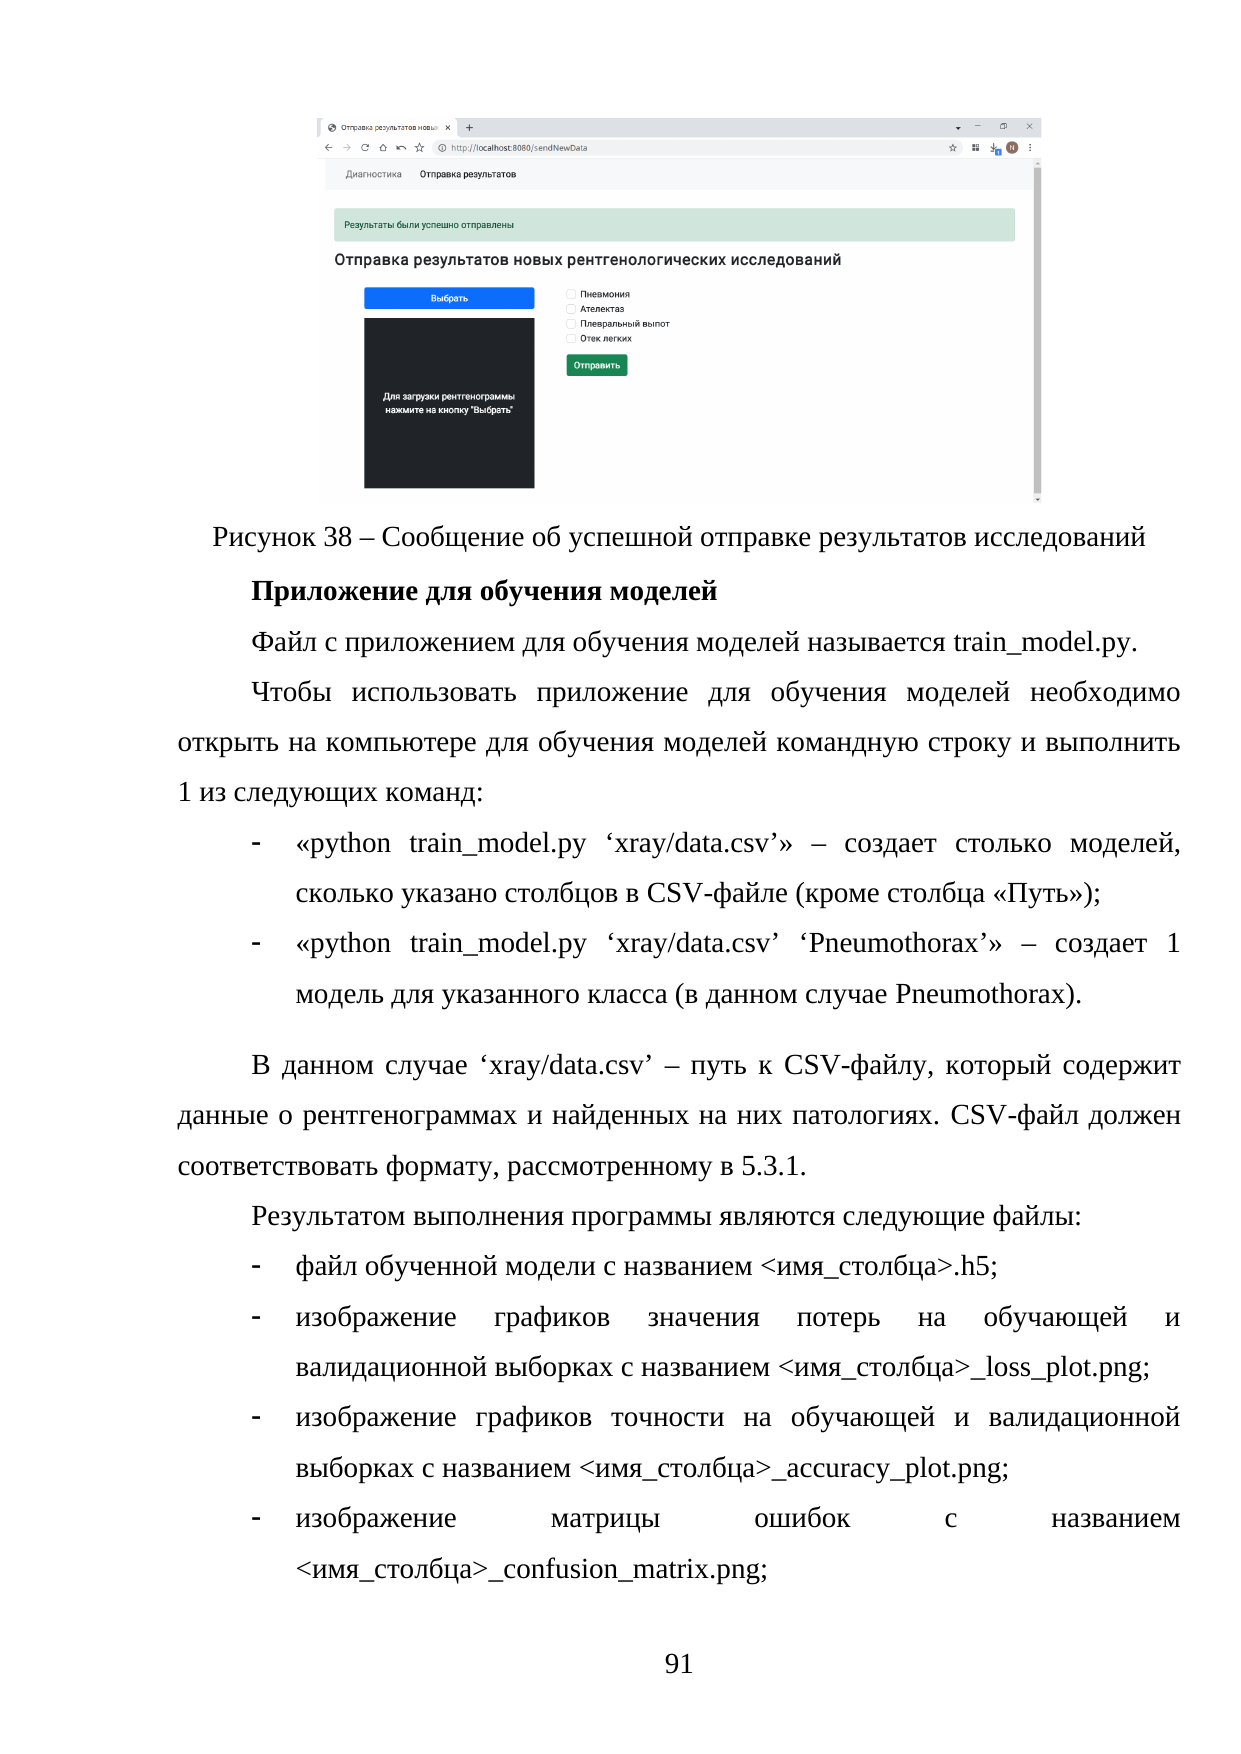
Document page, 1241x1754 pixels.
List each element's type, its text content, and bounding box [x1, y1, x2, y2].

text Результатом выполнения программы являются следующие файлы: [177, 1198, 1181, 1232]
text В данном случае ‘xray/data.csv’ – путь к CSV-файлу, который содержит данные о рентгенограммах и найденных на них патологиях. CSV-файл должен соответствовать формату, рассмотренному в 5.3.1. [177, 1047, 1181, 1181]
list «python train_model.py ‘xray/data.csv’» – создает столько моделей, сколько указано столбцов в CSV-файле (кроме столбца «Путь»); [251, 825, 1181, 909]
list изображение графиков точности на обучающей и валидационной выборках с названием <имя_столбца>_accuracy_plot.png; [251, 1399, 1181, 1483]
text Файл с приложением для обучения моделей называется train_model.py. [177, 624, 1181, 657]
text Приложение для обучения моделей [177, 573, 1181, 607]
picture [316, 118, 1042, 503]
text Чтобы использовать приложение для обучения моделей необходимо открыть на компьютере для обучения моделей командную строку и выполнить 1 из следующих команд: [177, 674, 1181, 808]
list файл обученной модели с названием <имя_столбца>.h5; [251, 1248, 1181, 1282]
list изображение графиков значения потерь на обучающей и валидационной выборках с названием <имя_столбца>_loss_plot.png; [251, 1299, 1181, 1383]
list изображение матрицы ошибок с названием <имя_столбца>_confusion_matrix.png; [251, 1500, 1181, 1584]
list «python train_model.py ‘xray/data.csv’ ‘Pneumothorax’» – создает 1 модель для указанного класса (в данном случае Pneumothorax). [251, 926, 1181, 1009]
